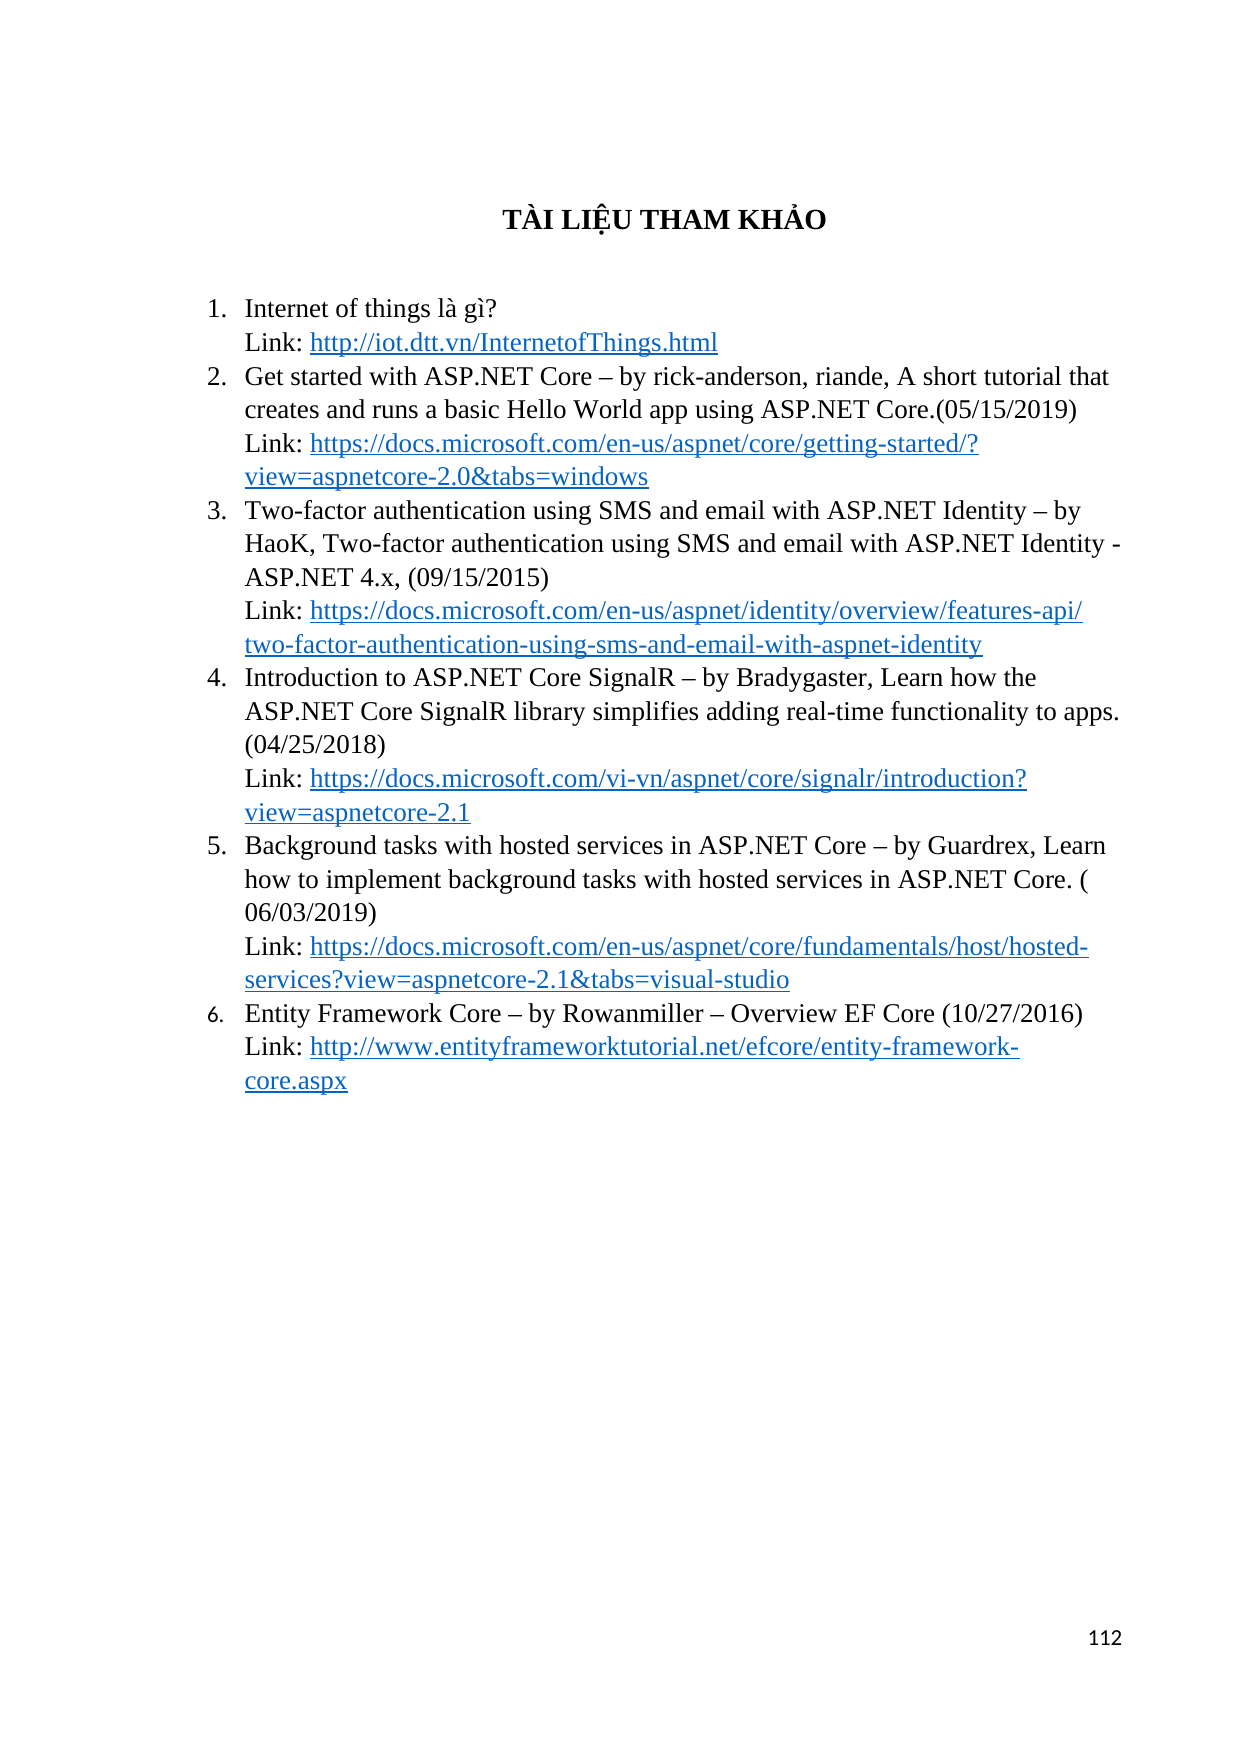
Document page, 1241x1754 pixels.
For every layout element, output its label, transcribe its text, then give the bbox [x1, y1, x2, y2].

list Link: https://docs.microsoft.com/en-us/aspnet/core/getting-started/?view=aspnetcore-2.0&tabs=windows [244, 427, 1122, 491]
list Internet of things là gì? [207, 293, 1122, 324]
list Entity Framework Core – by Rowanmiller – Overview EF Core (10/27/2016) [207, 997, 1122, 1028]
list Link: http://www.entityframeworktutorial.net/efcore/entity-framework-core.aspx [244, 1031, 1122, 1095]
list Get started with ASP.NET Core – by rick-anderson, riande, A short tutorial that creates and runs a basic Hello World app using ASP.NET Core.(05/15/2019) [207, 360, 1122, 424]
list Background tasks with hosted services in ASP.NET Core – by Guardrex, Learn how to implement background tasks with hosted services in ASP.NET Core. ( 06/03/2019) [207, 829, 1122, 927]
list Link: http://iot.dtt.vn/InternetofThings.html [244, 326, 1122, 357]
list Link: https://docs.microsoft.com/en-us/aspnet/identity/overview/features-api/two-factor-authentication-using-sms-and-email-with-aspnet-identity [244, 594, 1122, 659]
list Two-factor authentication using SMS and email with ASP.NET Identity – by HaoK, Two-factor authentication using SMS and email with ASP.NET Identity - ASP.NET 4.x, (09/15/2015) [207, 494, 1122, 592]
list Introduction to ASP.NET Core SignalR – by Bradygaster, Learn how the ASP.NET Core SignalR library simplifies adding real-time functionality to apps.(04/25/2018) [207, 662, 1122, 760]
subtitle TÀI LIỆU THAM KHẢO [207, 202, 1122, 236]
list Link: https://docs.microsoft.com/vi-vn/aspnet/core/signalr/introduction?view=aspnetcore-2.1 [244, 762, 1122, 827]
list Link: https://docs.microsoft.com/en-us/aspnet/core/fundamentals/host/hosted-services?view=aspnetcore-2.1&tabs=visual-studio [244, 930, 1122, 994]
